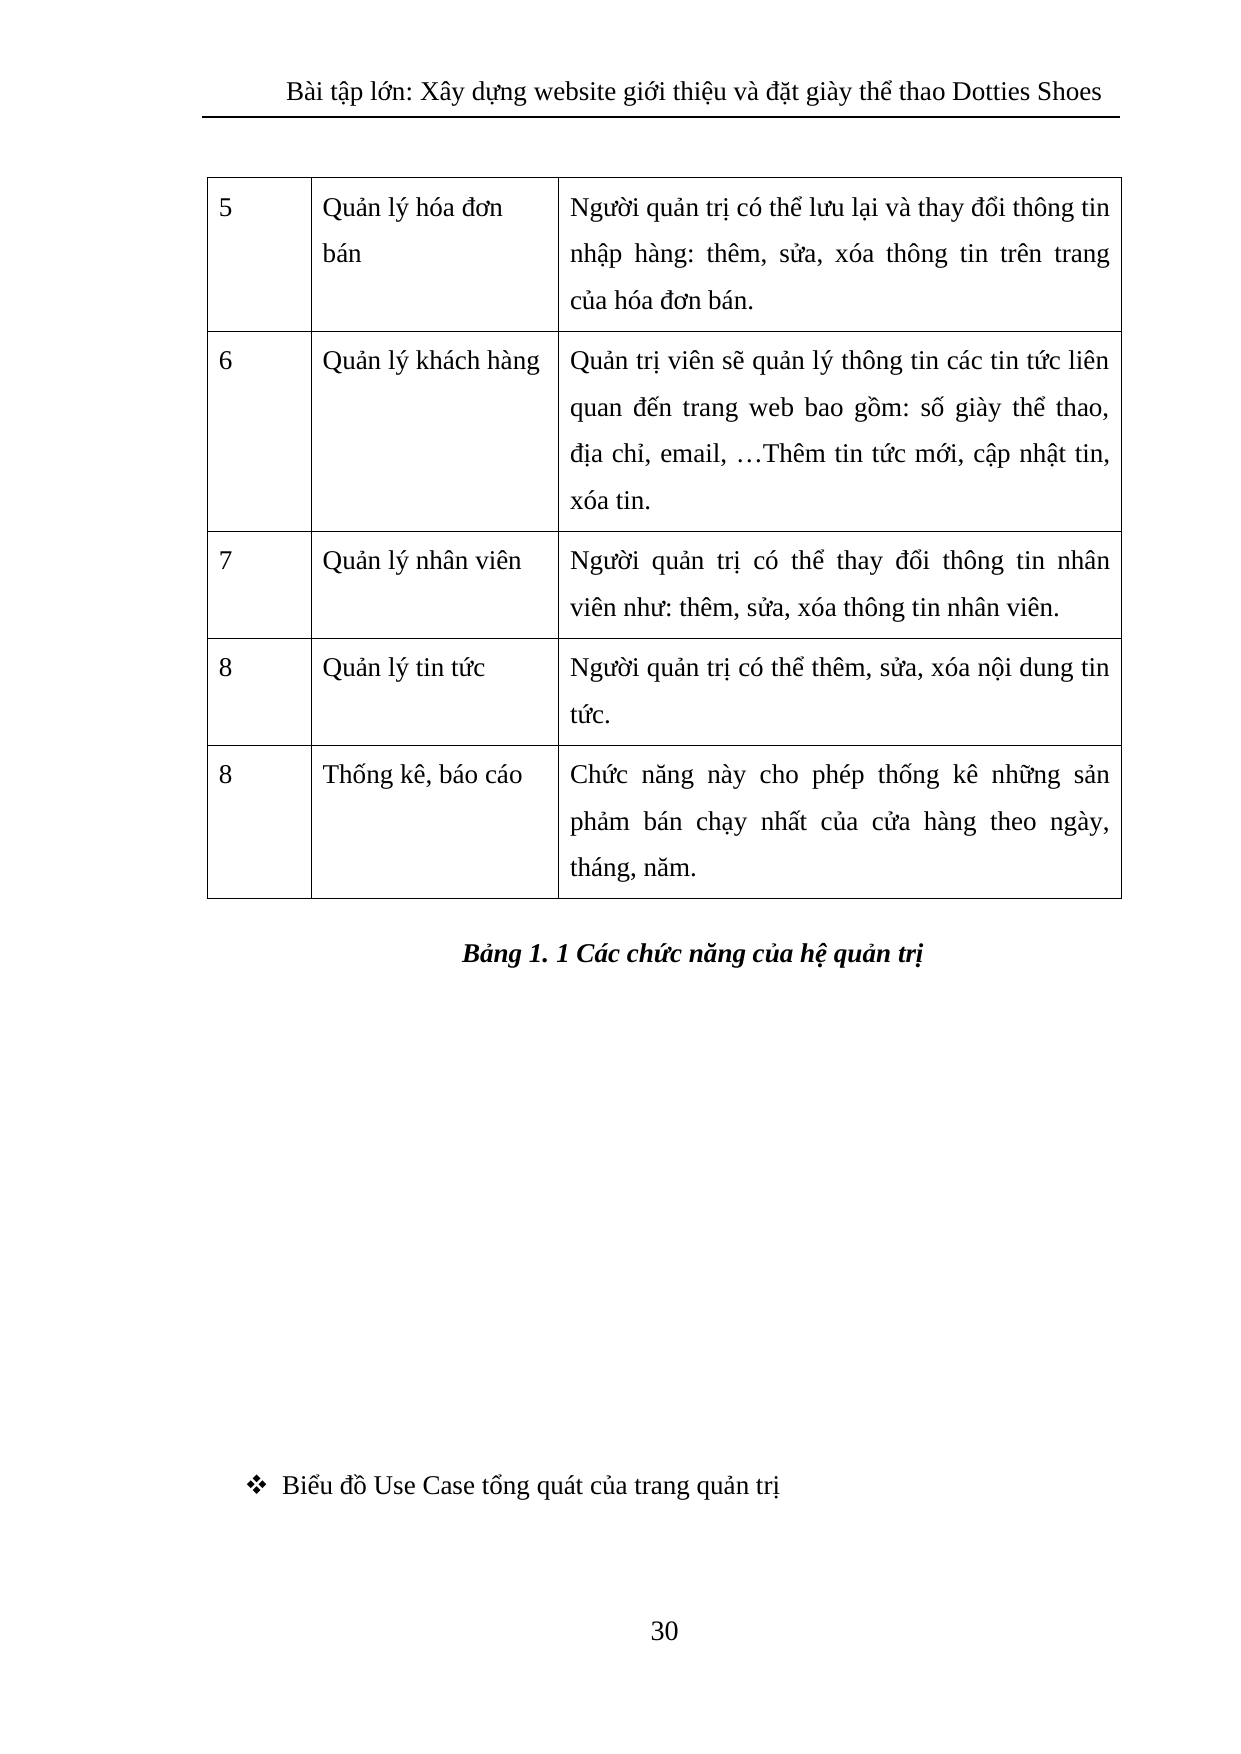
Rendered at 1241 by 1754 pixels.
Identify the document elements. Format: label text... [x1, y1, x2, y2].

table_cell Người quản trị có thể lưu lại và thay đổi thông tin nhập hàng: thêm, sửa, xóa thông tin trên trang của hóa đơn bán. [559, 178, 1121, 331]
list Biểu đồ Use Case tổng quát của trang quản trị [244, 1469, 1122, 1501]
table_cell Quản lý khách hàng [312, 332, 558, 531]
table_cell 5 [208, 178, 311, 331]
table_cell Quản trị viên sẽ quản lý thông tin các tin tức liên quan đến trang web bao gồm: số giày thể thao, địa chỉ, email, …Thêm tin tức mới, cập nhật tin, xóa tin. [559, 332, 1121, 531]
table_cell Thống kê, báo cáo [312, 746, 558, 898]
table_cell Quản lý tin tức [312, 639, 558, 745]
table_cell 7 [208, 532, 311, 638]
table_cell 6 [208, 332, 311, 531]
table_cell Người quản trị có thể thêm, sửa, xóa nội dung tin tức. [559, 639, 1121, 745]
table_cell 8 [208, 639, 311, 745]
text Bảng 1. 1 Các chức năng của hệ quản trị [207, 937, 1122, 968]
table_cell Người quản trị có thể thay đổi thông tin nhân viên như: thêm, sửa, xóa thông tin nhân viên. [559, 532, 1121, 638]
table_cell 8 [208, 746, 311, 898]
table_cell Quản lý hóa đơn bán [312, 178, 558, 331]
table_cell Quản lý nhân viên [312, 532, 558, 638]
table_cell Chức năng này cho phép thống kê những sản phảm bán chạy nhất của cửa hàng theo ngày, tháng, năm. [559, 746, 1121, 898]
